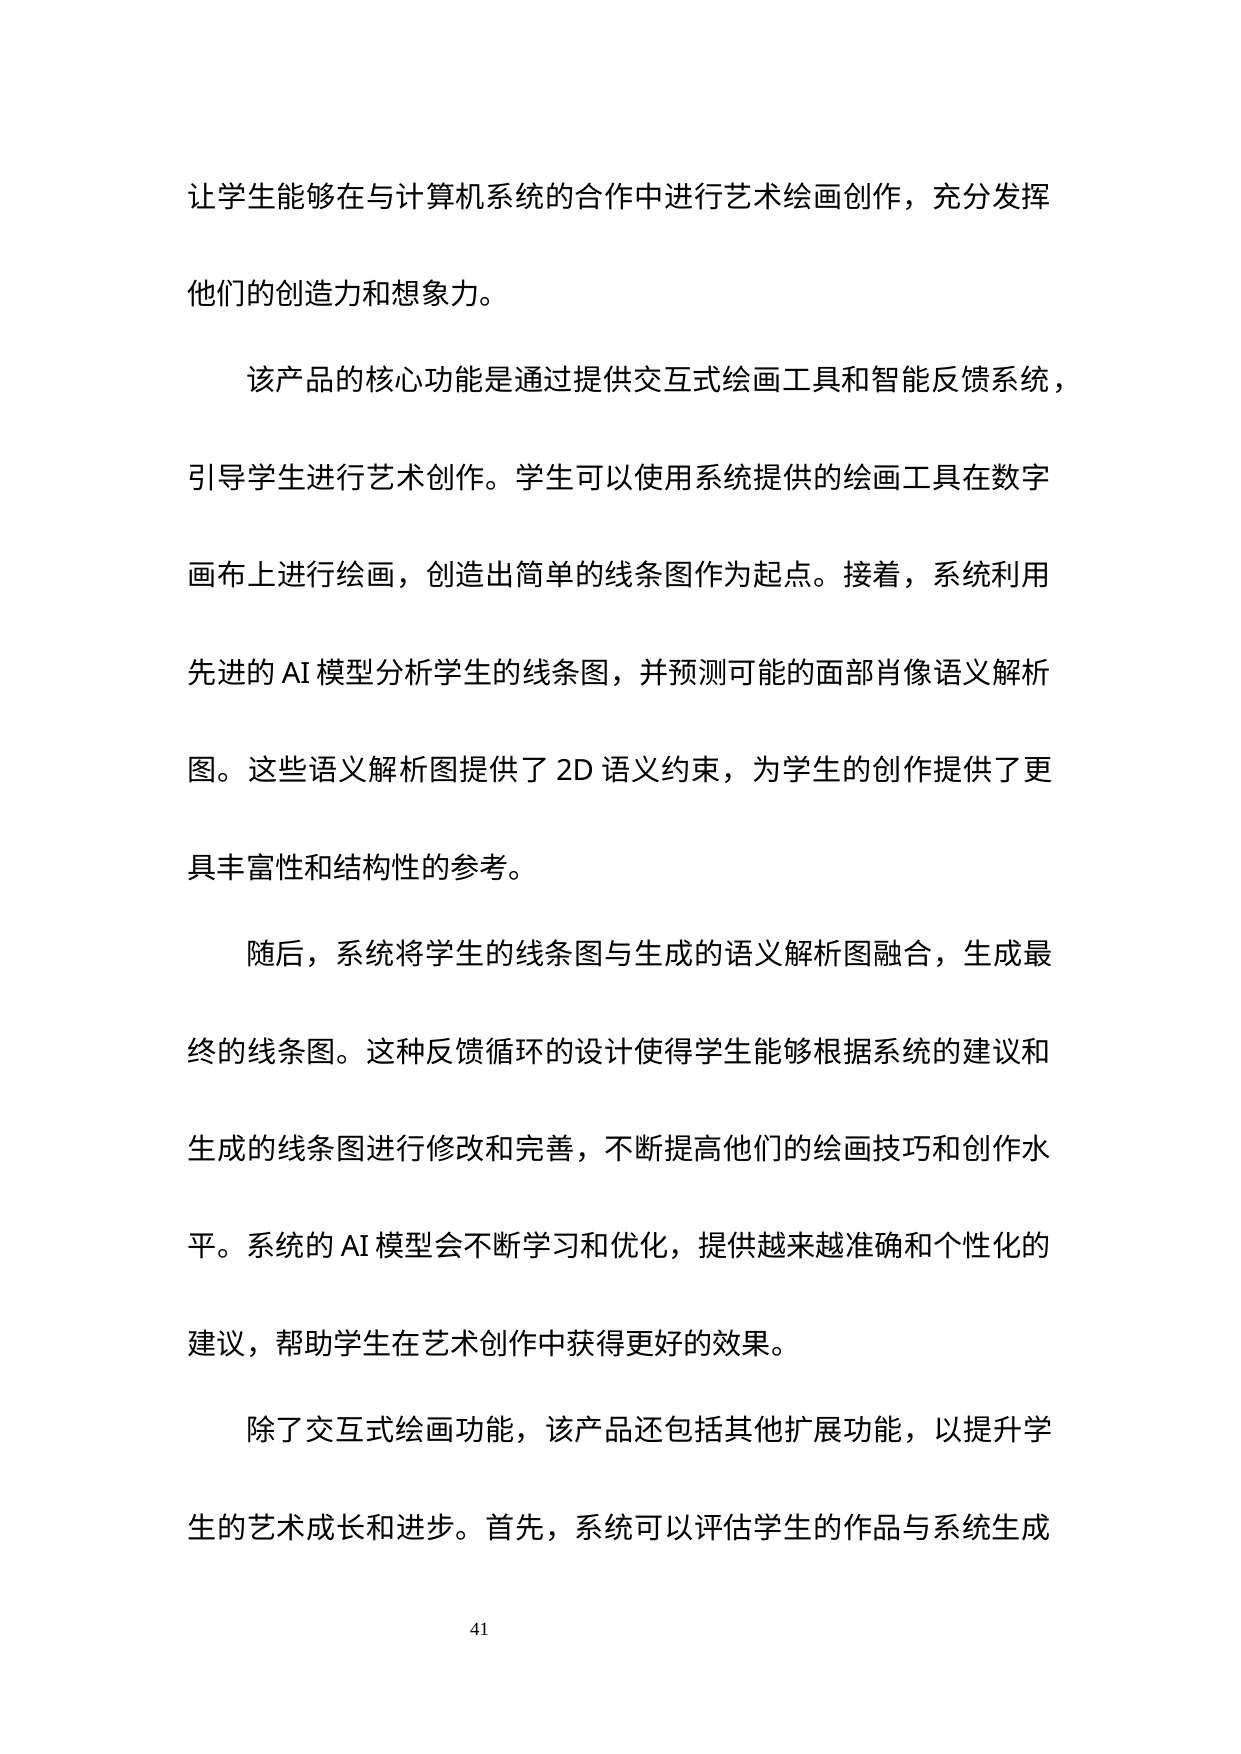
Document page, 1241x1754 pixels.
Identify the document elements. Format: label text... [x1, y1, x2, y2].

text 随后，系统将学生的线条图与生成的语义解析图融合，生成最终的线条图。这种反馈循环的设计使得学生能够根据系统的建议和生成的线条图进行修改和完善，不断提高他们的绘画技巧和创作水平。系统的AI模型会不断学习和优化，提供越来越准确和个性化的建议，帮助学生在艺术创作中获得更好的效果。 [187, 919, 1053, 1374]
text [187, 162, 1053, 324]
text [187, 1395, 1053, 1558]
text 该产品的核心功能是通过提供交互式绘画工具和智能反馈系统，引导学生进行艺术创作。学生可以使用系统提供的绘画工具在数字画布上进行绘画，创造出简单的线条图作为起点。接着，系统利用先进的AI模型分析学生的线条图，并预测可能的面部肖像语义解析图。这些语义解析图提供了2D语义约束，为学生的创作提供了更具丰富性和结构性的参考。 [187, 346, 1053, 898]
